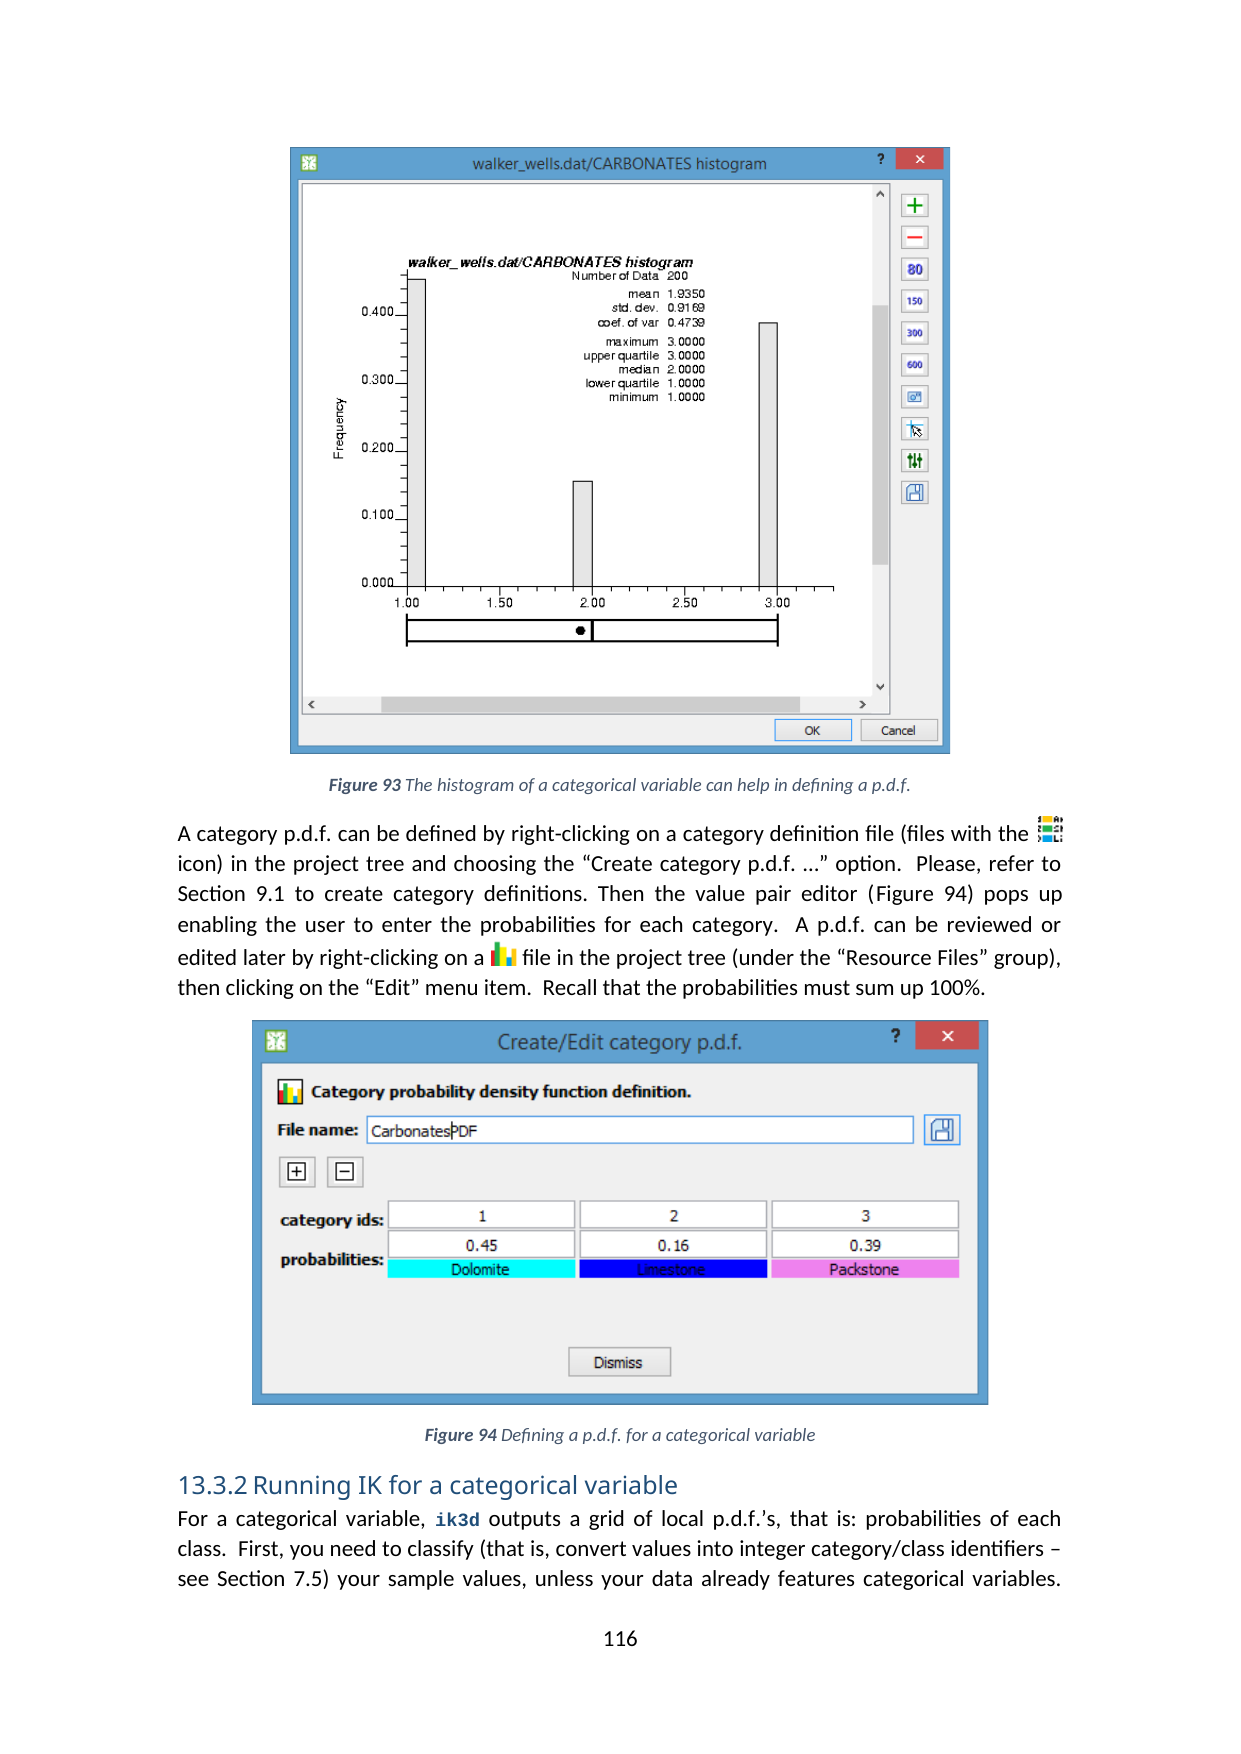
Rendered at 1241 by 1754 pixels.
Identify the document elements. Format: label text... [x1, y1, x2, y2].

subtitle Running IK for a categorical variable [177, 1467, 1063, 1501]
text Figure 93 The histogram of a categorical variable can help in defining a p.d.f. [177, 773, 1063, 796]
text A category p.d.f. can be defined by right-clicking on a category definition file (files with the icon) in the project tree and choosing the “Create category p.d.f. …” option. Please, refer to Section 9.1 to create category definitions. Then the value pair editor (Figure 94) pops up enabling the user to enter the probabilities for each category. A p.d.f. can be reviewed or edited later by right-clicking on a file in the project tree (under the “Resource Files” group), then clicking on the “Edit” menu item. Recall that the probabilities must sum up 100%. [177, 816, 1063, 1001]
picture [252, 1020, 989, 1405]
text Figure 94 Defining a p.d.f. for a categorical variable [177, 1423, 1063, 1446]
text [177, 1504, 1063, 1592]
picture [1038, 816, 1063, 842]
picture [290, 147, 951, 754]
picture [491, 940, 517, 966]
